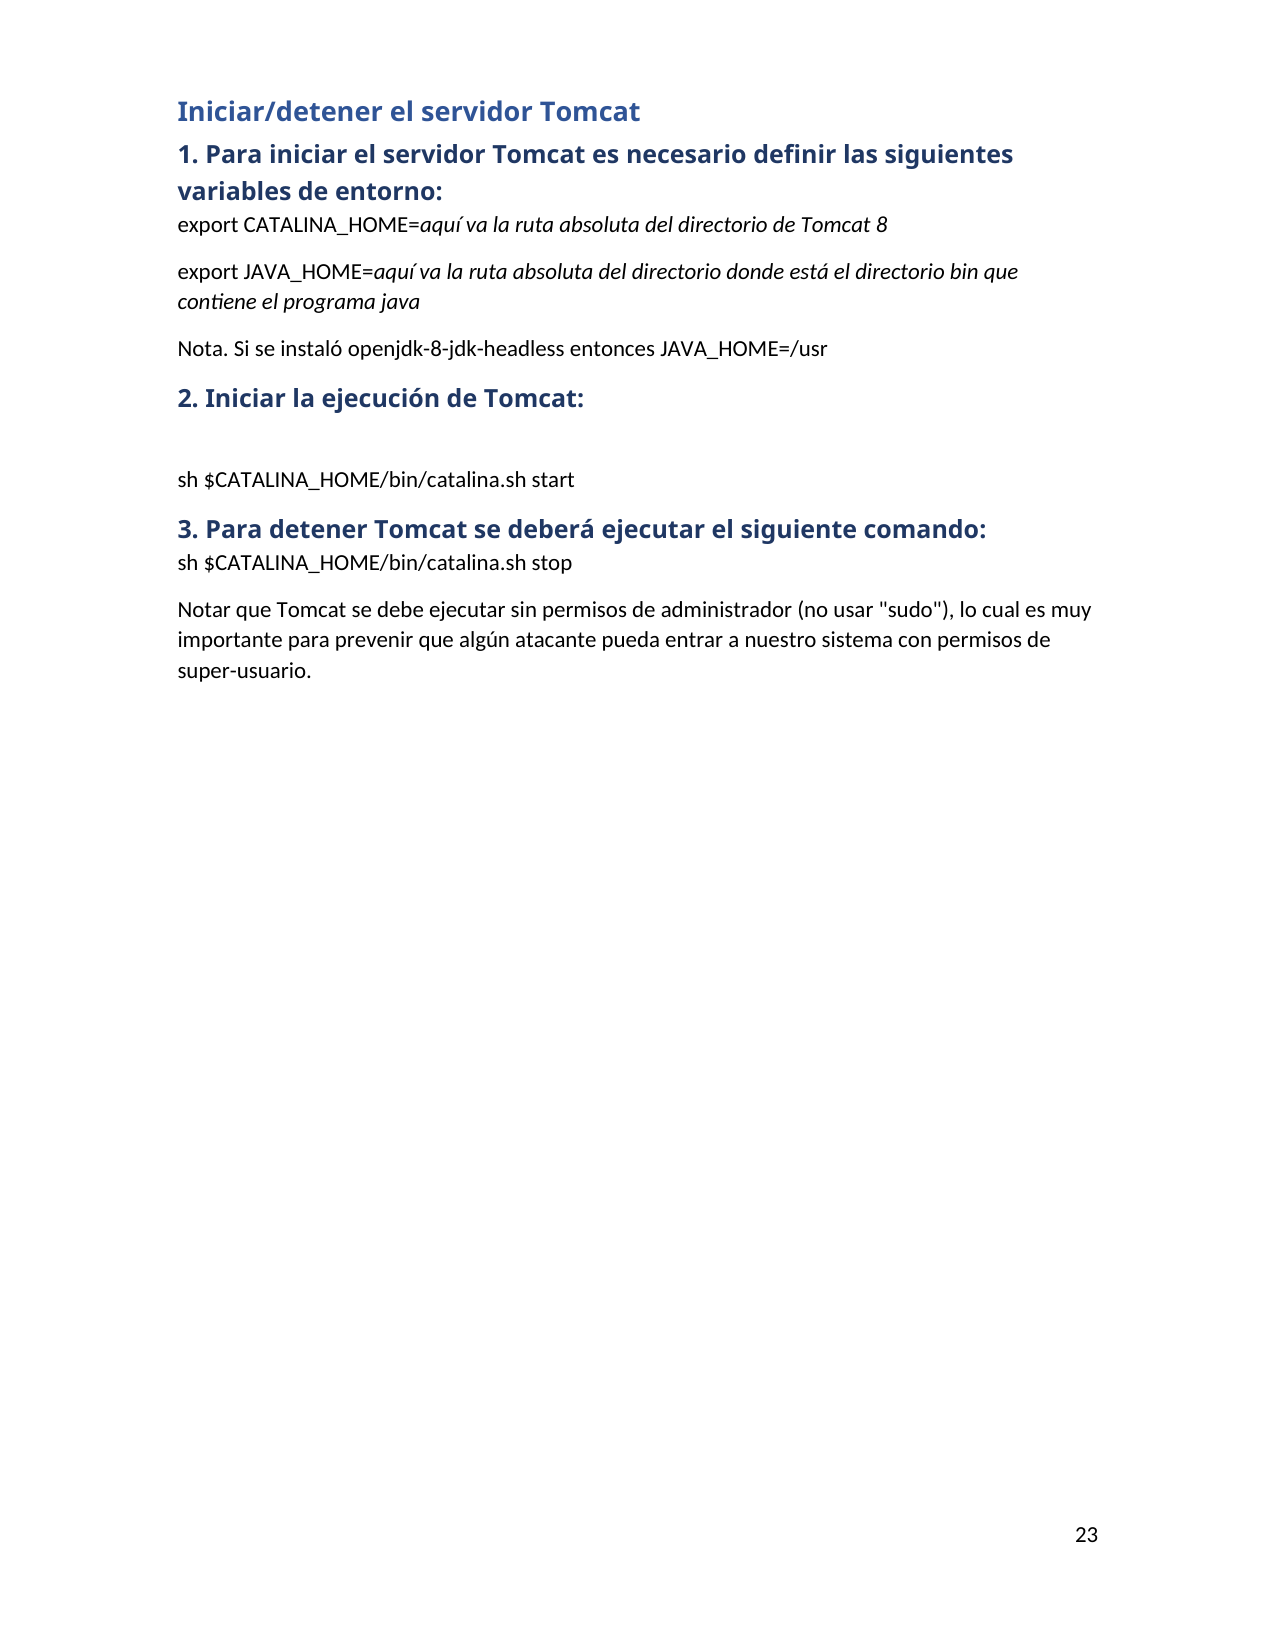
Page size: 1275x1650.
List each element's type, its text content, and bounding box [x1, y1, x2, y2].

text sh $CATALINA_HOME/bin/catalina.sh start [177, 465, 1098, 493]
text Notar que Tomcat se debe ejecutar sin permisos de administrador (no usar "sudo"), lo cual es muy importante para prevenir que algún atacante pueda entrar a nuestro sistema con permisos de super-usuario. [177, 595, 1098, 684]
text sh $CATALINA_HOME/bin/catalina.sh stop [177, 548, 1098, 576]
subtitle Iniciar/detener el servidor Tomcat [177, 93, 1098, 130]
text export CATALINA_HOME=aquí va la ruta absoluta del directorio de Tomcat 8 [177, 210, 1098, 238]
text Nota. Si se instaló openjdk-8-jdk-headless entonces JAVA_HOME=/usr [177, 334, 1098, 362]
text export JAVA_HOME=aquí va la ruta absoluta del directorio donde está el directorio bin que contiene el programa java [177, 257, 1098, 315]
subtitle 3. Para detener Tomcat se deberá ejecutar el siguiente comando: [177, 512, 1098, 546]
subtitle 2. Iniciar la ejecución de Tomcat: [177, 381, 1098, 415]
subtitle 1. Para iniciar el servidor Tomcat es necesario definir las siguientes variables de entorno: [177, 137, 1098, 208]
